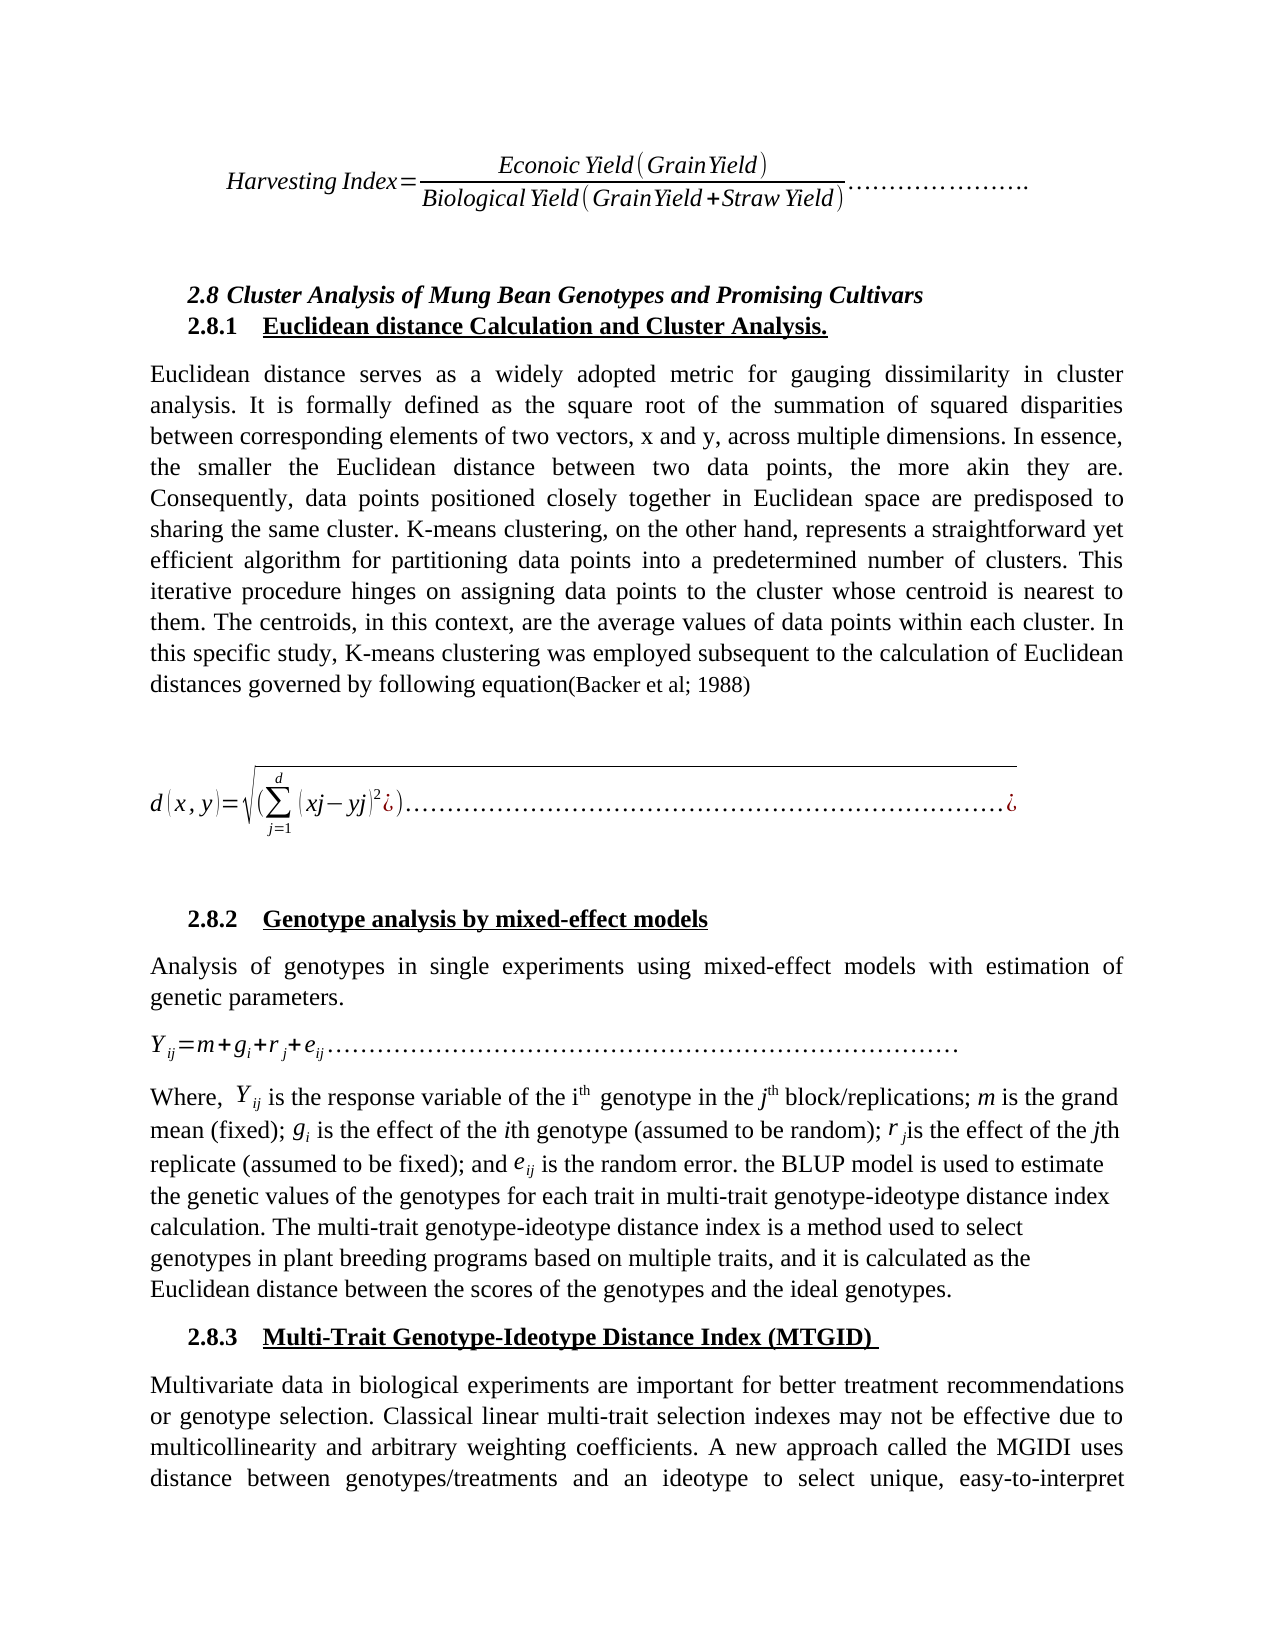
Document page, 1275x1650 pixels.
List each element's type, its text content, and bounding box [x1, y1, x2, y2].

list Genotype analysis by mixed-effect models [187, 904, 1125, 932]
list Multi-Trait Genotype-Ideotype Distance Index (MTGID) [187, 1322, 1125, 1351]
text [150, 1370, 1125, 1492]
list Euclidean distance Calculation and Cluster Analysis. [187, 311, 1125, 340]
list Cluster Analysis of Mung Bean Genotypes and Promising Cultivars [187, 280, 1125, 309]
text Where, is the response variable of the ith genotype in the jth block/replications; m is the grand mean (fixed); is the effect of the ith genotype (assumed to be random); is the effect of the jth replicate (assumed to be fixed); and is the random error. the BLUP model is used to estimate the genetic values of the genotypes for each trait in multi-trait genotype-ideotype distance index calculation. The multi-trait genotype-ideotype distance index is a method used to select genotypes in plant breeding programs based on multiple traits, and it is calculated as the Euclidean distance between the scores of the genotypes and the ideal genotypes. [150, 1080, 1125, 1303]
text Analysis of genotypes in single experiments using mixed-effect models with estimation of genetic parameters. [150, 951, 1125, 1011]
text Euclidean distance serves as a widely adopted metric for gauging dissimilarity in cluster analysis. It is formally defined as the square root of the summation of squared disparities between corresponding elements of two vectors, x and y, across multiple dimensions. In essence, the smaller the Euclidean distance between two data points, the more akin they are. Consequently, data points positioned closely together in Euclidean space are predisposed to sharing the same cluster. K-means clustering, on the other hand, represents a straightforward yet efficient algorithm for partitioning data points into a predetermined number of clusters. This iterative procedure hinges on assigning data points to the cluster whose centroid is nearest to them. The centroids, in this context, are the average values of data points within each cluster. In this specific study, K-means clustering was employed subsequent to the calculation of Euclidean distances governed by following equation(Backer et al; 1988) [150, 359, 1125, 698]
